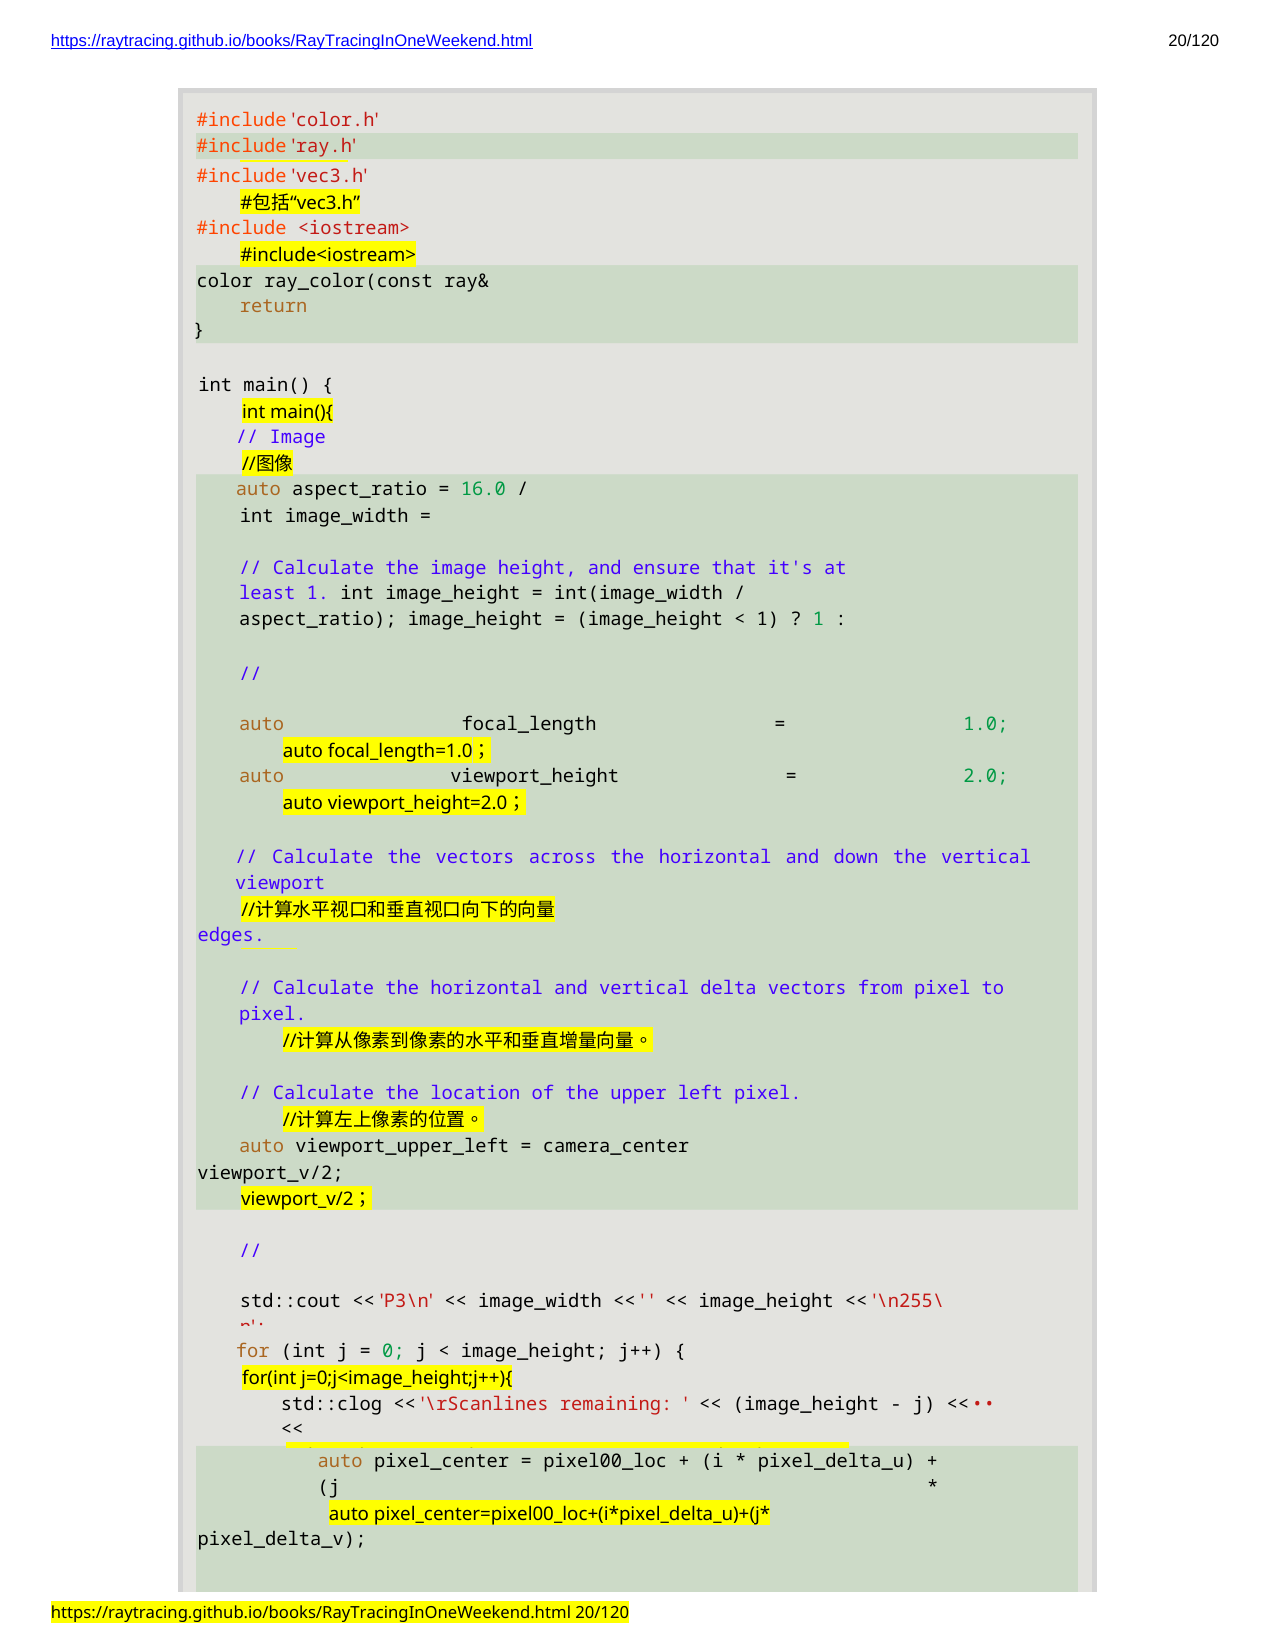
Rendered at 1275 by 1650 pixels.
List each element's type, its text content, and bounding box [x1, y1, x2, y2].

text https://raytracing.github.io/books/RayTracingInOneWeekend.html 20/120 https://raytracing.github.io/books/RayTracingInOneWeekend.html 20/120 [51, 31, 1250, 1623]
